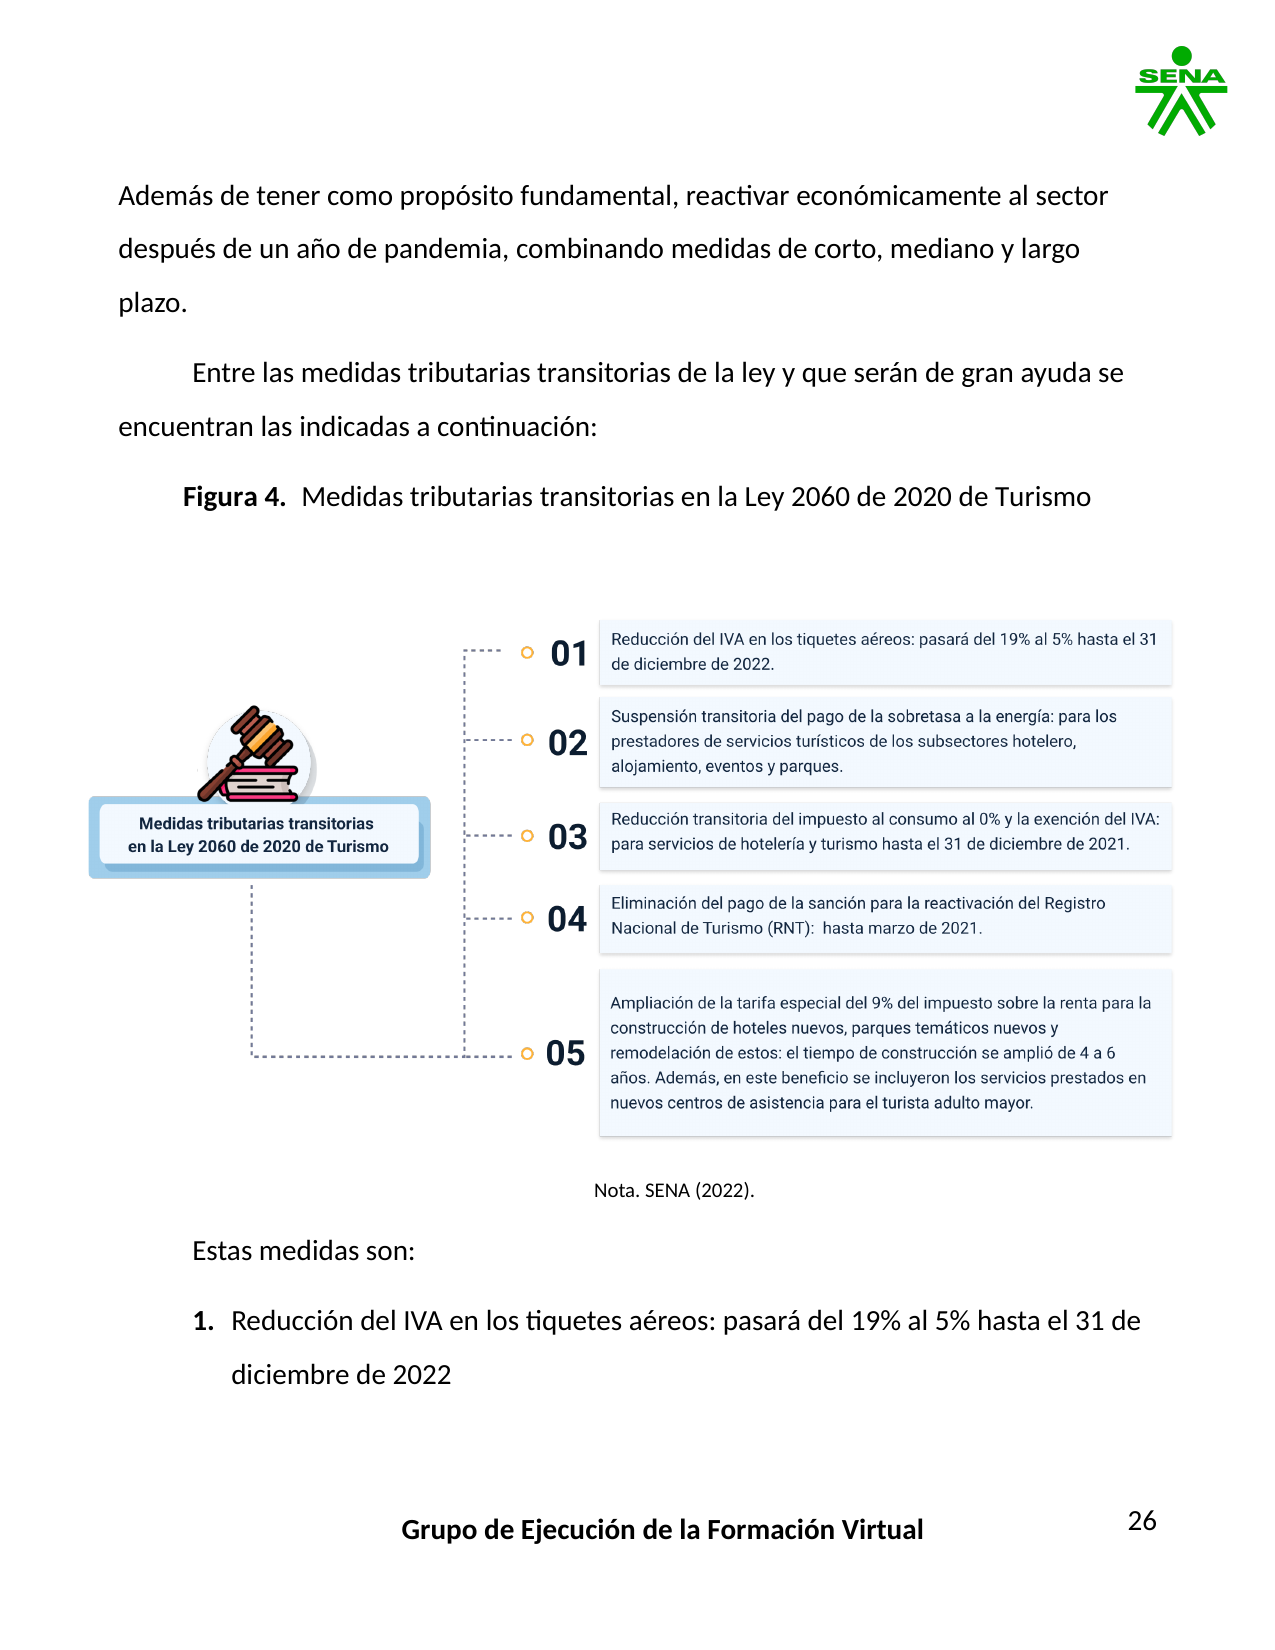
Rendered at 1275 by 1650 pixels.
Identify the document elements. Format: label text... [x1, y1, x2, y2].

text Estas medidas son: [118, 1232, 1157, 1268]
text Entre las medidas tributarias transitorias de la ley y que serán de gran ayuda se encuentran las indicadas a continuación: [118, 354, 1157, 443]
text Medidas tributarias transitorias en la Ley 2060 de 2020 de Turismo [118, 478, 1157, 513]
text Nota. SENA (2022). [118, 1177, 1157, 1203]
picture [88, 617, 1176, 1143]
picture [1135, 46, 1228, 136]
list Reducción del IVA en los tiquetes aéreos: pasará del 19% al 5% hasta el 31 de diciembre de 2022 [192, 1302, 1157, 1391]
